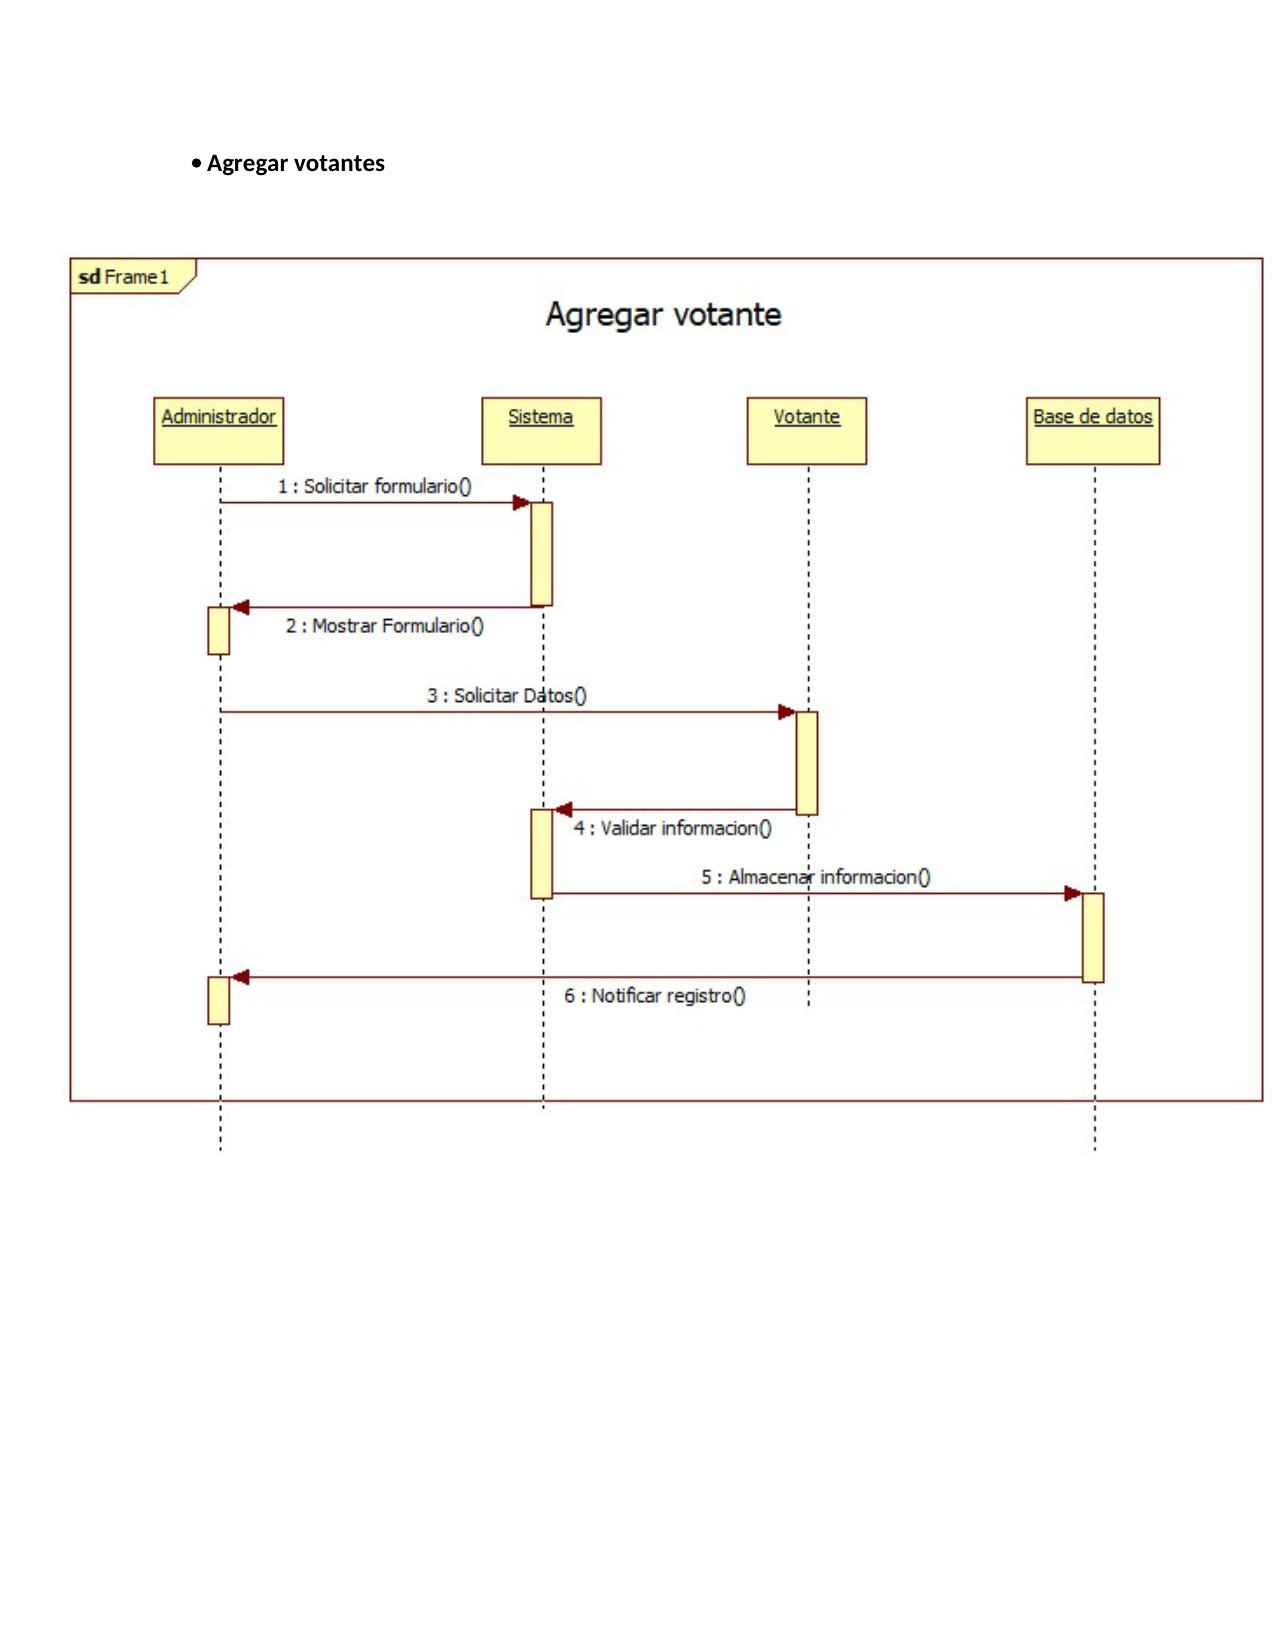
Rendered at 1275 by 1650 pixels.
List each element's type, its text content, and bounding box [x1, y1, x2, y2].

list Agregar votantes [192, 148, 1098, 178]
picture [35, 223, 1275, 1186]
